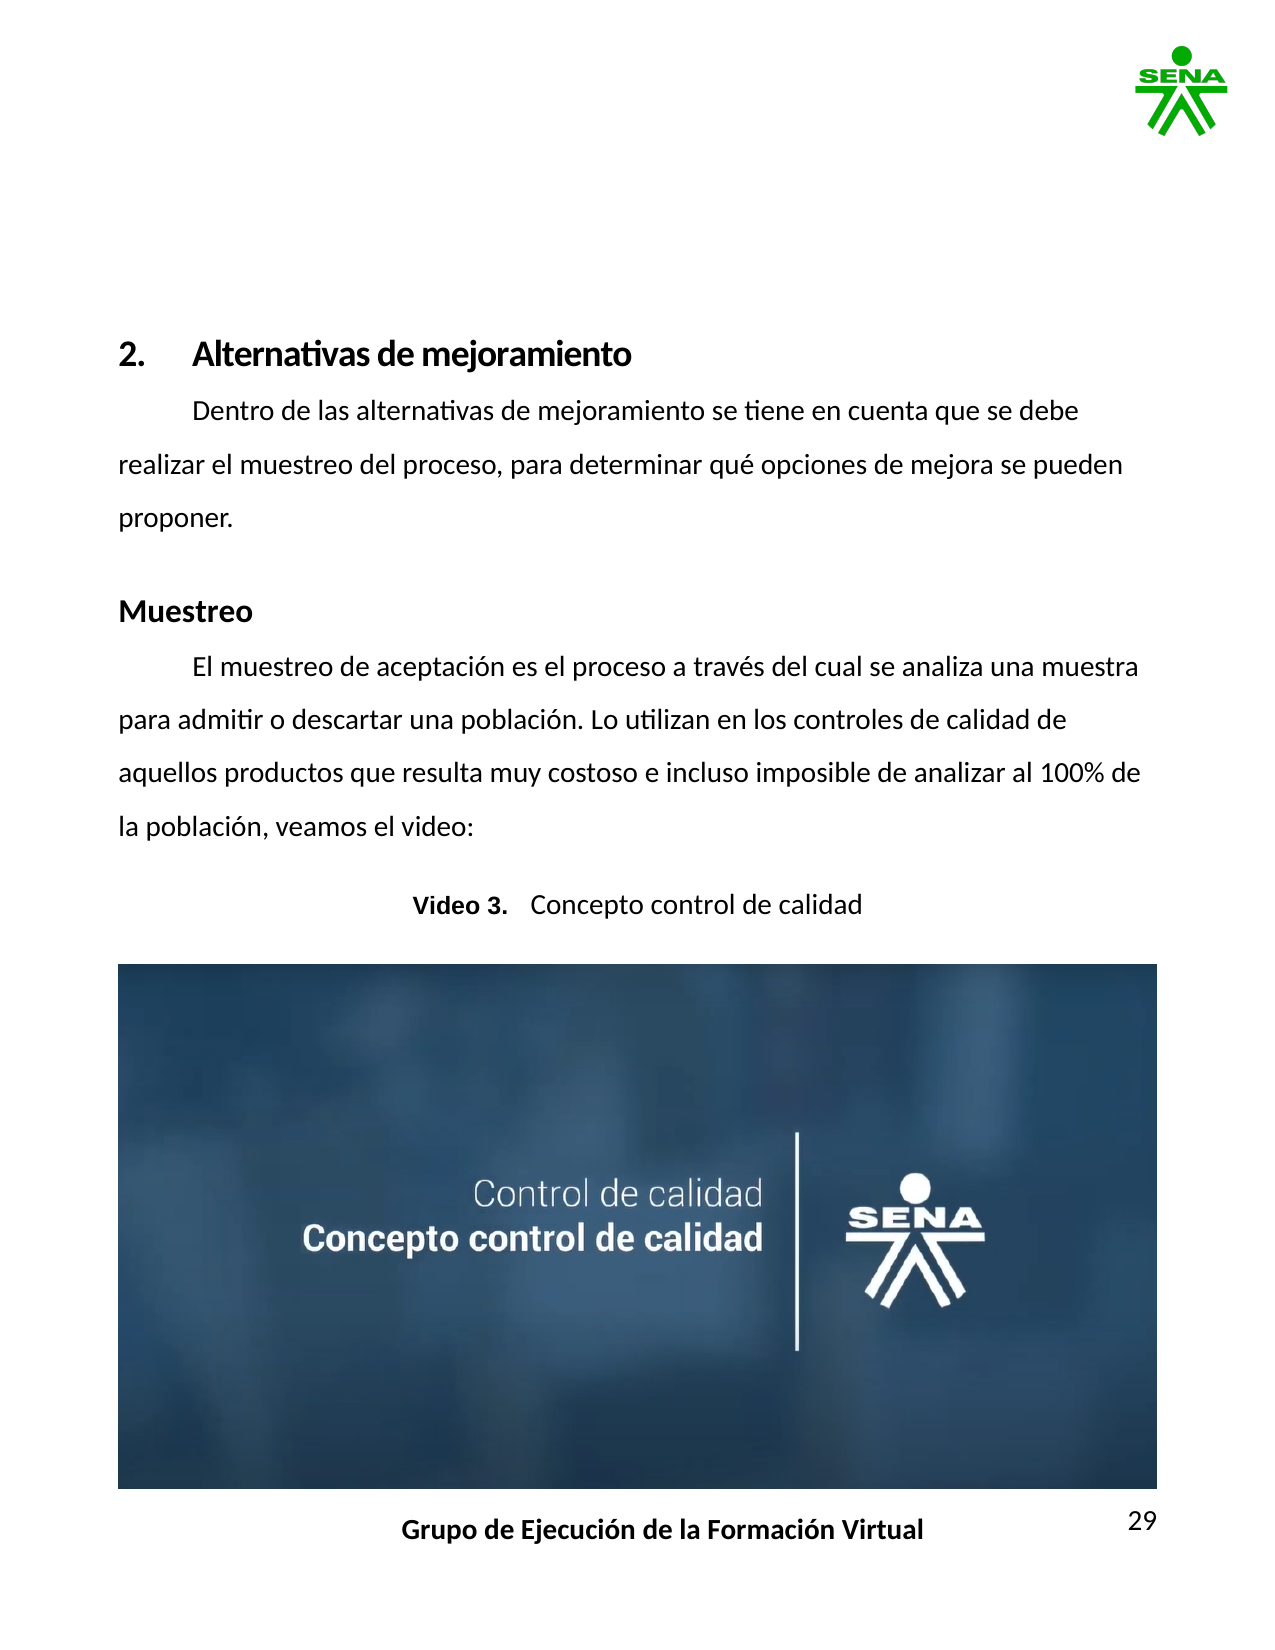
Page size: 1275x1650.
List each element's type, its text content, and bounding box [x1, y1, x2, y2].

subtitle Alternativas de mejoramiento [118, 330, 1157, 376]
picture [118, 964, 1157, 1489]
text Dentro de las alternativas de mejoramiento se tiene en cuenta que se debe realizar el muestreo del proceso, para determinar qué opciones de mejora se pueden proponer. [118, 392, 1157, 535]
text El muestreo de aceptación es el proceso a través del cual se analiza una muestra para admitir o descartar una población. Lo utilizan en los controles de calidad de aquellos productos que resulta muy costoso e incluso imposible de analizar al 100% de la población, veamos el video: [118, 648, 1157, 843]
picture [1135, 46, 1228, 136]
subtitle Muestreo [118, 590, 1157, 631]
text Concepto control de calidad [118, 886, 1157, 922]
